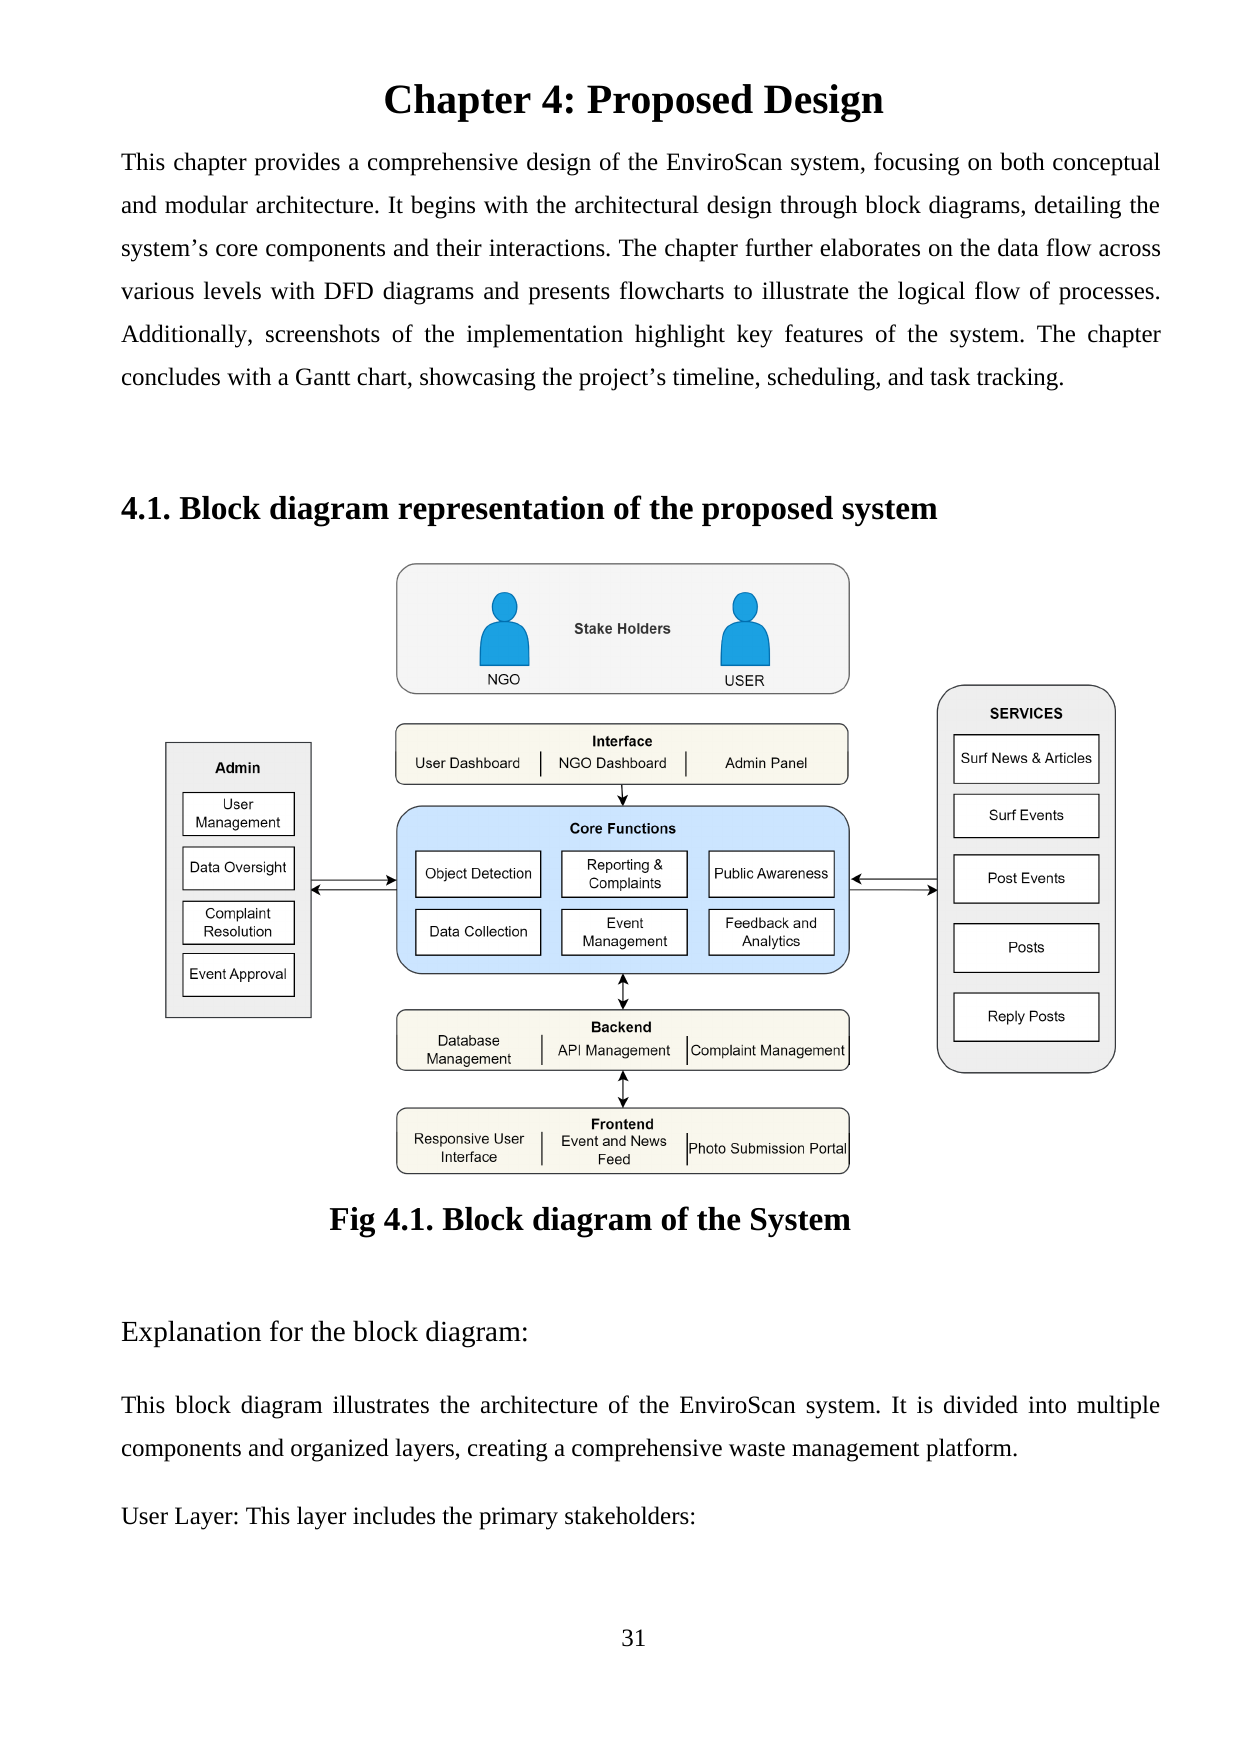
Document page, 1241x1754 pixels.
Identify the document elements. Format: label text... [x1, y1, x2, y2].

picture [153, 551, 1129, 1186]
text User Layer: This layer includes the primary stakeholders: [121, 1501, 1162, 1530]
text Explanation for the block diagram: [121, 1314, 1162, 1348]
subtitle 4.1. Block diagram representation of the proposed system [121, 488, 1162, 526]
text Fig 4.1. Block diagram of the System [121, 1199, 1162, 1238]
text This block diagram illustrates the architecture of the EnviroScan system. It is divided into multiple components and organized layers, creating a comprehensive waste management platform. [121, 1390, 1162, 1462]
subtitle Chapter 4: Proposed Design [64, 75, 1203, 123]
text This chapter provides a comprehensive design of the EnviroScan system, focusing on both conceptual and modular architecture. It begins with the architectural design through block diagrams, detailing the system’s core components and their interactions. The chapter further elaborates on the data flow across various levels with DFD diagrams and presents flowcharts to illustrate the logical flow of processes. Additionally, screenshots of the implementation highlight key features of the system. The chapter concludes with a Gantt chart, showcasing the project’s timeline, scheduling, and task tracking. [121, 147, 1162, 391]
